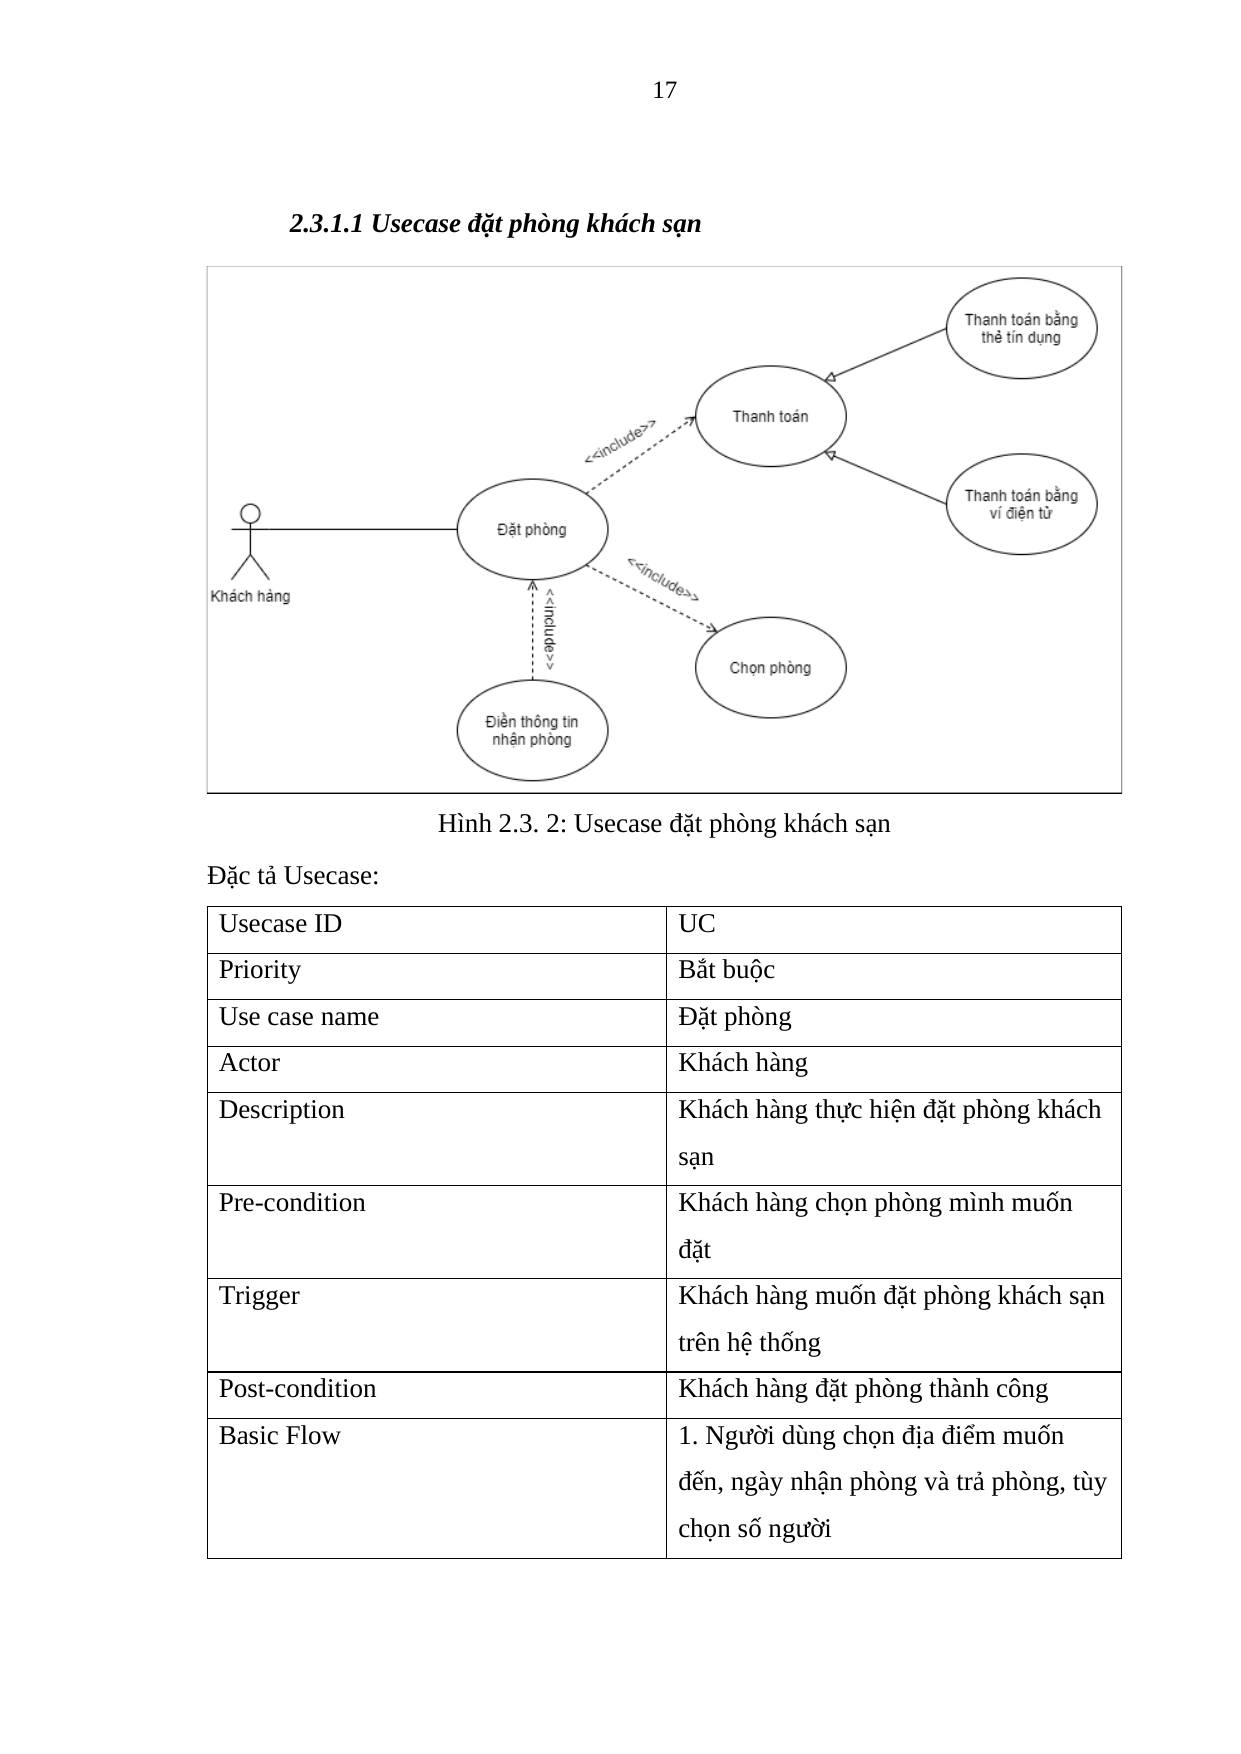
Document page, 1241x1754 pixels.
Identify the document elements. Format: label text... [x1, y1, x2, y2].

table_cell Khách hàng muốn đặt phòng khách sạn trên hệ thống [667, 1279, 1121, 1371]
table_cell Description [208, 1093, 666, 1185]
table_cell Khách hàng chọn phòng mình muốn đặt [667, 1186, 1121, 1278]
subtitle 2.3.1.1 Usecase đặt phòng khách sạn [248, 207, 1122, 238]
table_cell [667, 1419, 1121, 1558]
table_header Usecase ID [208, 907, 666, 953]
table_cell Bắt buộc [667, 954, 1121, 999]
table_cell Khách hàng [667, 1047, 1121, 1092]
table_cell Trigger [208, 1279, 666, 1371]
table_cell Actor [208, 1047, 666, 1092]
table_cell Khách hàng thực hiện đặt phòng khách sạn [667, 1093, 1121, 1185]
table_cell Khách hàng đặt phòng thành công [667, 1373, 1121, 1418]
table_cell Pre-condition [208, 1186, 666, 1278]
table_cell Post-condition [208, 1373, 666, 1418]
table_cell Priority [208, 954, 666, 999]
picture [206, 266, 1123, 794]
table_header UC [667, 907, 1121, 953]
table_cell Đặt phòng [667, 1000, 1121, 1046]
table_cell Use case name [208, 1000, 666, 1046]
table_cell Basic Flow [208, 1419, 666, 1558]
text Đặc tả Usecase: [207, 859, 1122, 891]
